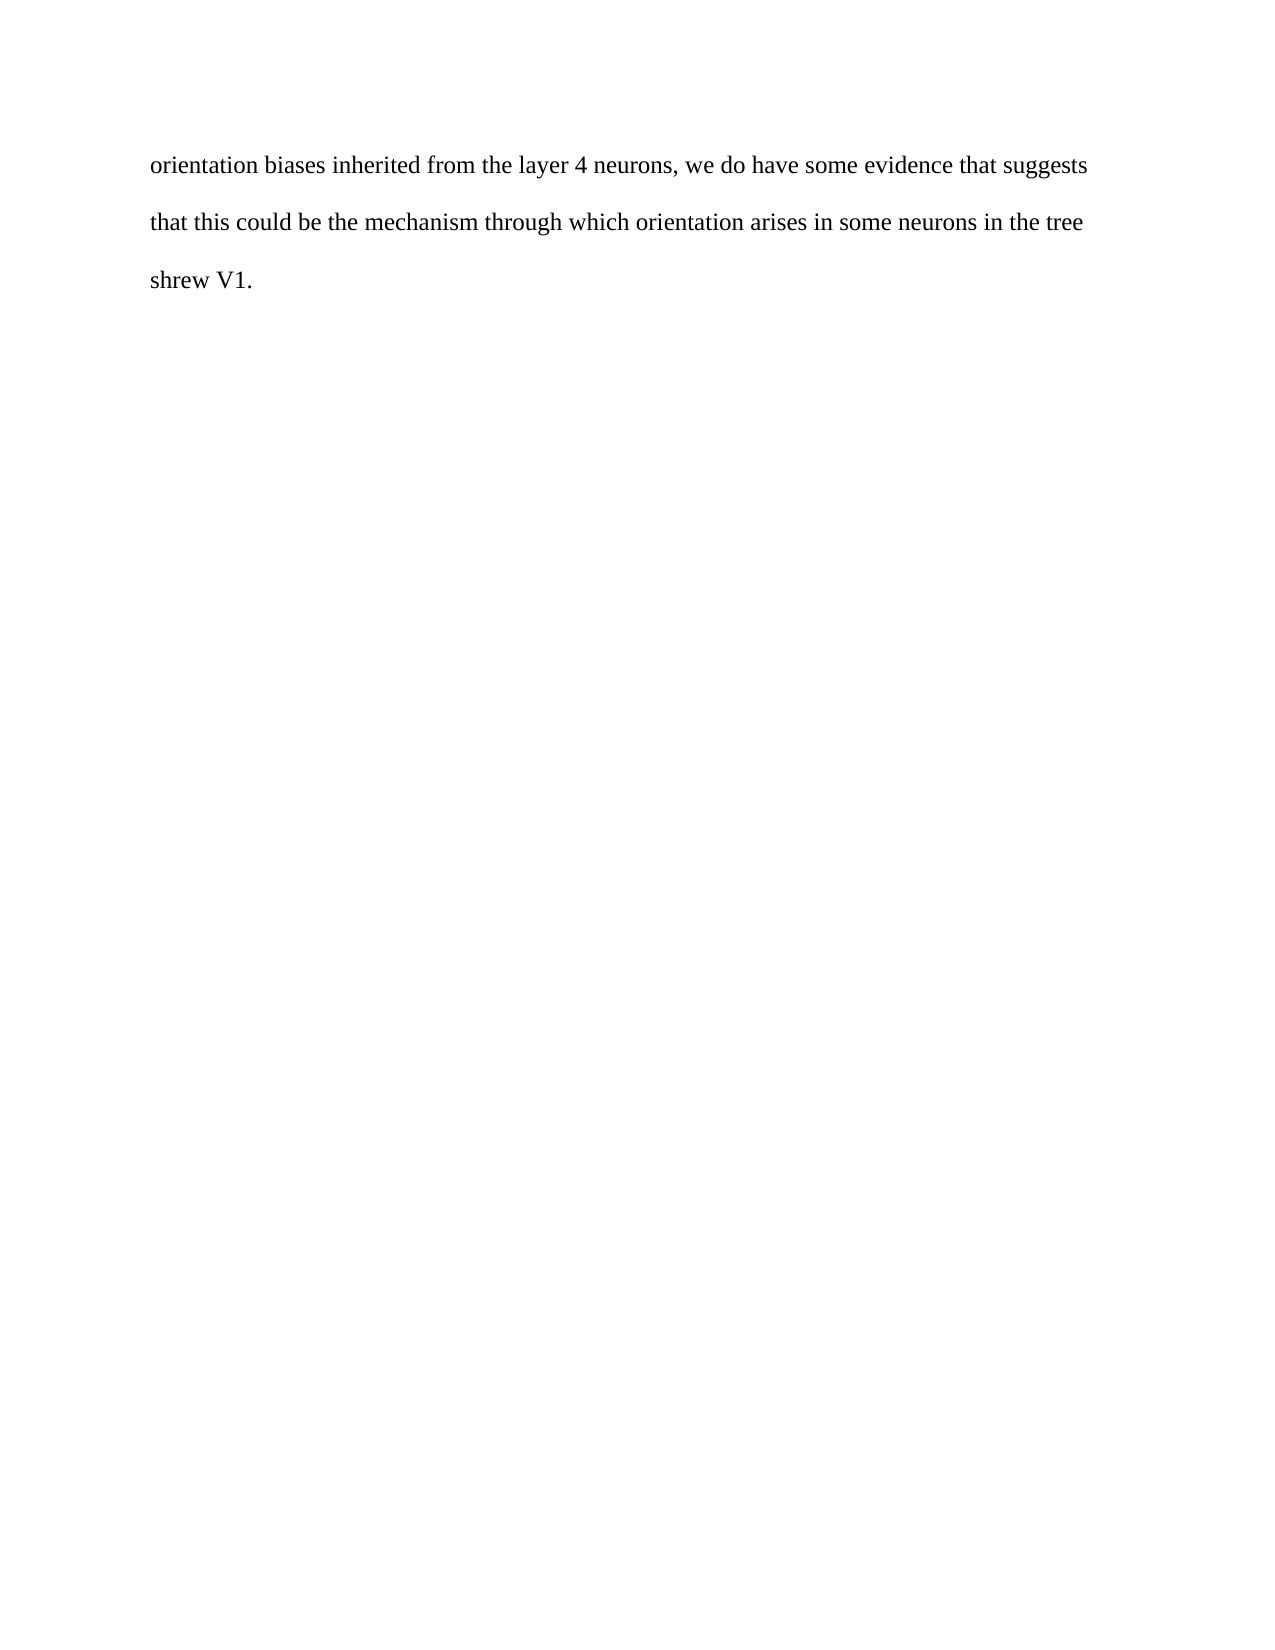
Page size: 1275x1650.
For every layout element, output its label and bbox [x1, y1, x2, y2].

text [150, 150, 1125, 294]
